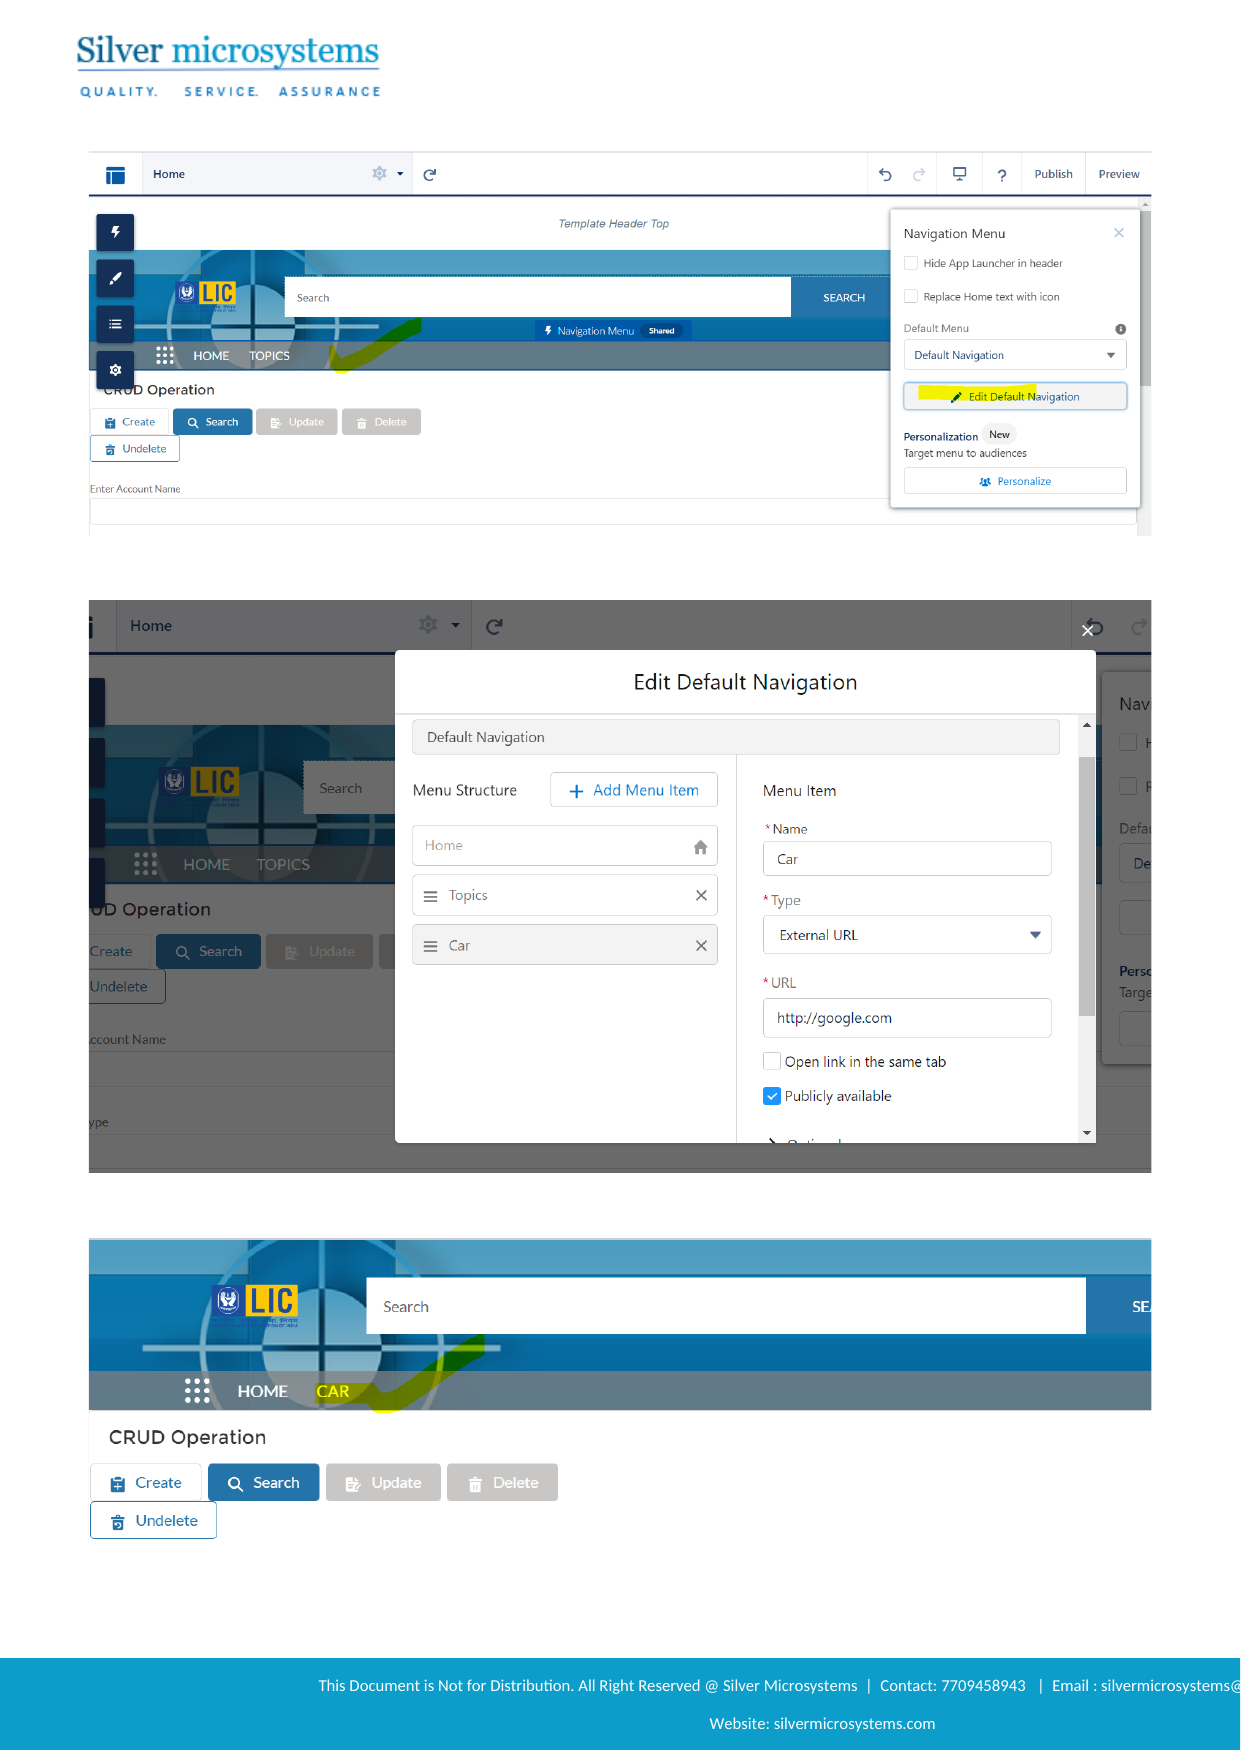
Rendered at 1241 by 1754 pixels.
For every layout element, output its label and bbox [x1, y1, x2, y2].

picture [88, 1237, 1152, 1545]
picture [88, 600, 1152, 1173]
picture [69, 31, 386, 100]
picture [88, 150, 1152, 536]
